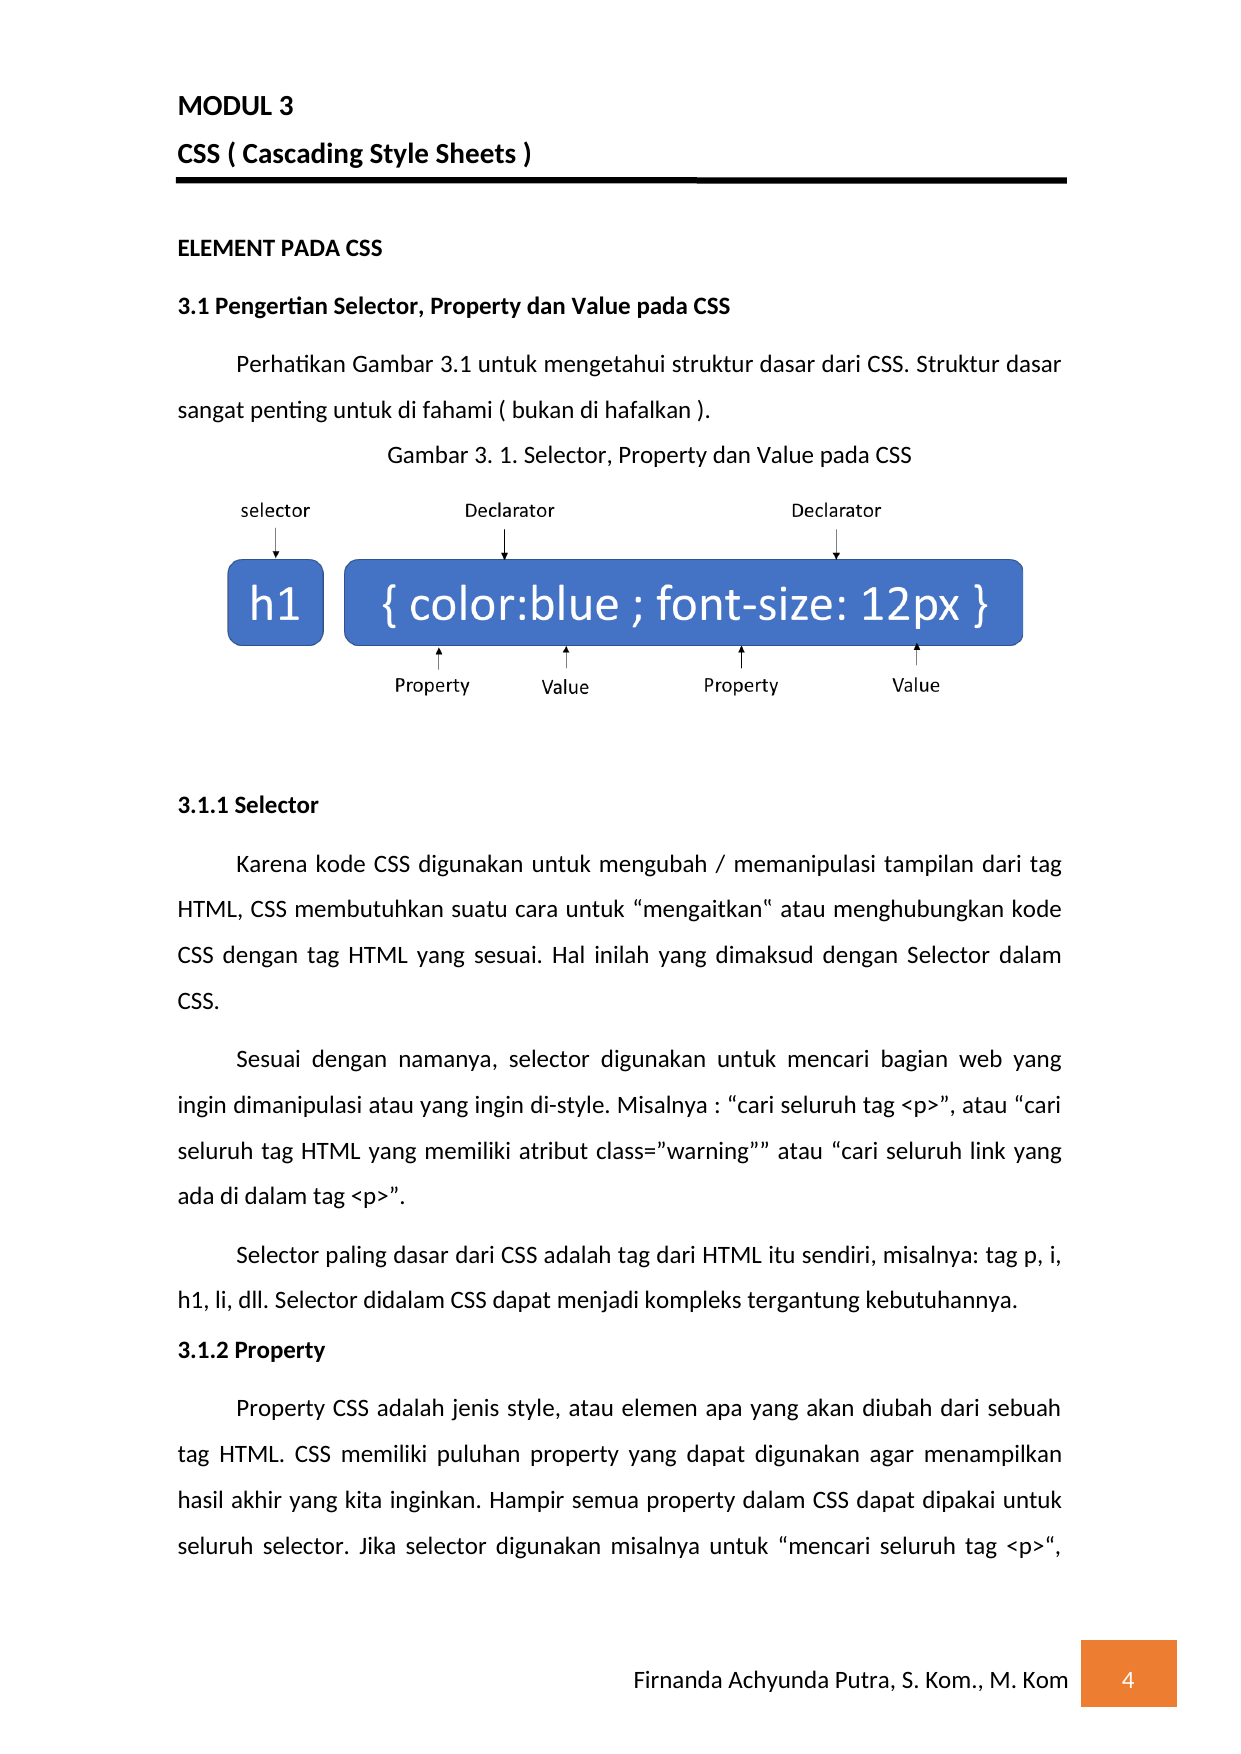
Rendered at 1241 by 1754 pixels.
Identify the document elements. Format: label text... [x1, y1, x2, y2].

text Sesuai dengan namanya, selector digunakan untuk mencari bagian web yang ingin dimanipulasi atau yang ingin di-style. Misalnya : “cari seluruh tag <p>”, atau “cari seluruh tag HTML yang memiliki atribut class=”warning”” atau “cari seluruh link yang ada di dalam tag <p>”. [177, 1043, 1063, 1211]
subtitle 3.1 Pengertian Selector, Property dan Value pada CSS [177, 290, 1063, 321]
text Gambar 3. 1. Selector, Property dan Value pada CSS [177, 440, 1063, 470]
picture [217, 491, 1024, 712]
subtitle 3.1.2 Property [177, 1334, 1063, 1365]
subtitle 3.1.1 Selector [177, 790, 1063, 820]
text Karena kode CSS digunakan untuk mengubah / memanipulasi tampilan dari tag HTML, CSS membutuhkan suatu cara untuk “mengaitkan‟ atau menghubungkan kode CSS dengan tag HTML yang sesuai. Hal inilah yang dimaksud dengan Selector dalam CSS. [177, 848, 1063, 1016]
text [177, 1393, 1063, 1560]
text Selector paling dasar dari CSS adalah tag dari HTML itu sendiri, misalnya: tag p, i, h1, li, dll. Selector didalam CSS dapat menjadi kompleks tergantung kebutuhannya. [177, 1239, 1063, 1315]
subtitle ELEMENT PADA CSS [177, 232, 1063, 262]
text Perhatikan Gambar 3.1 untuk mengetahui struktur dasar dari CSS. Struktur dasar sangat penting untuk di fahami ( bukan di hafalkan ). [177, 348, 1063, 424]
